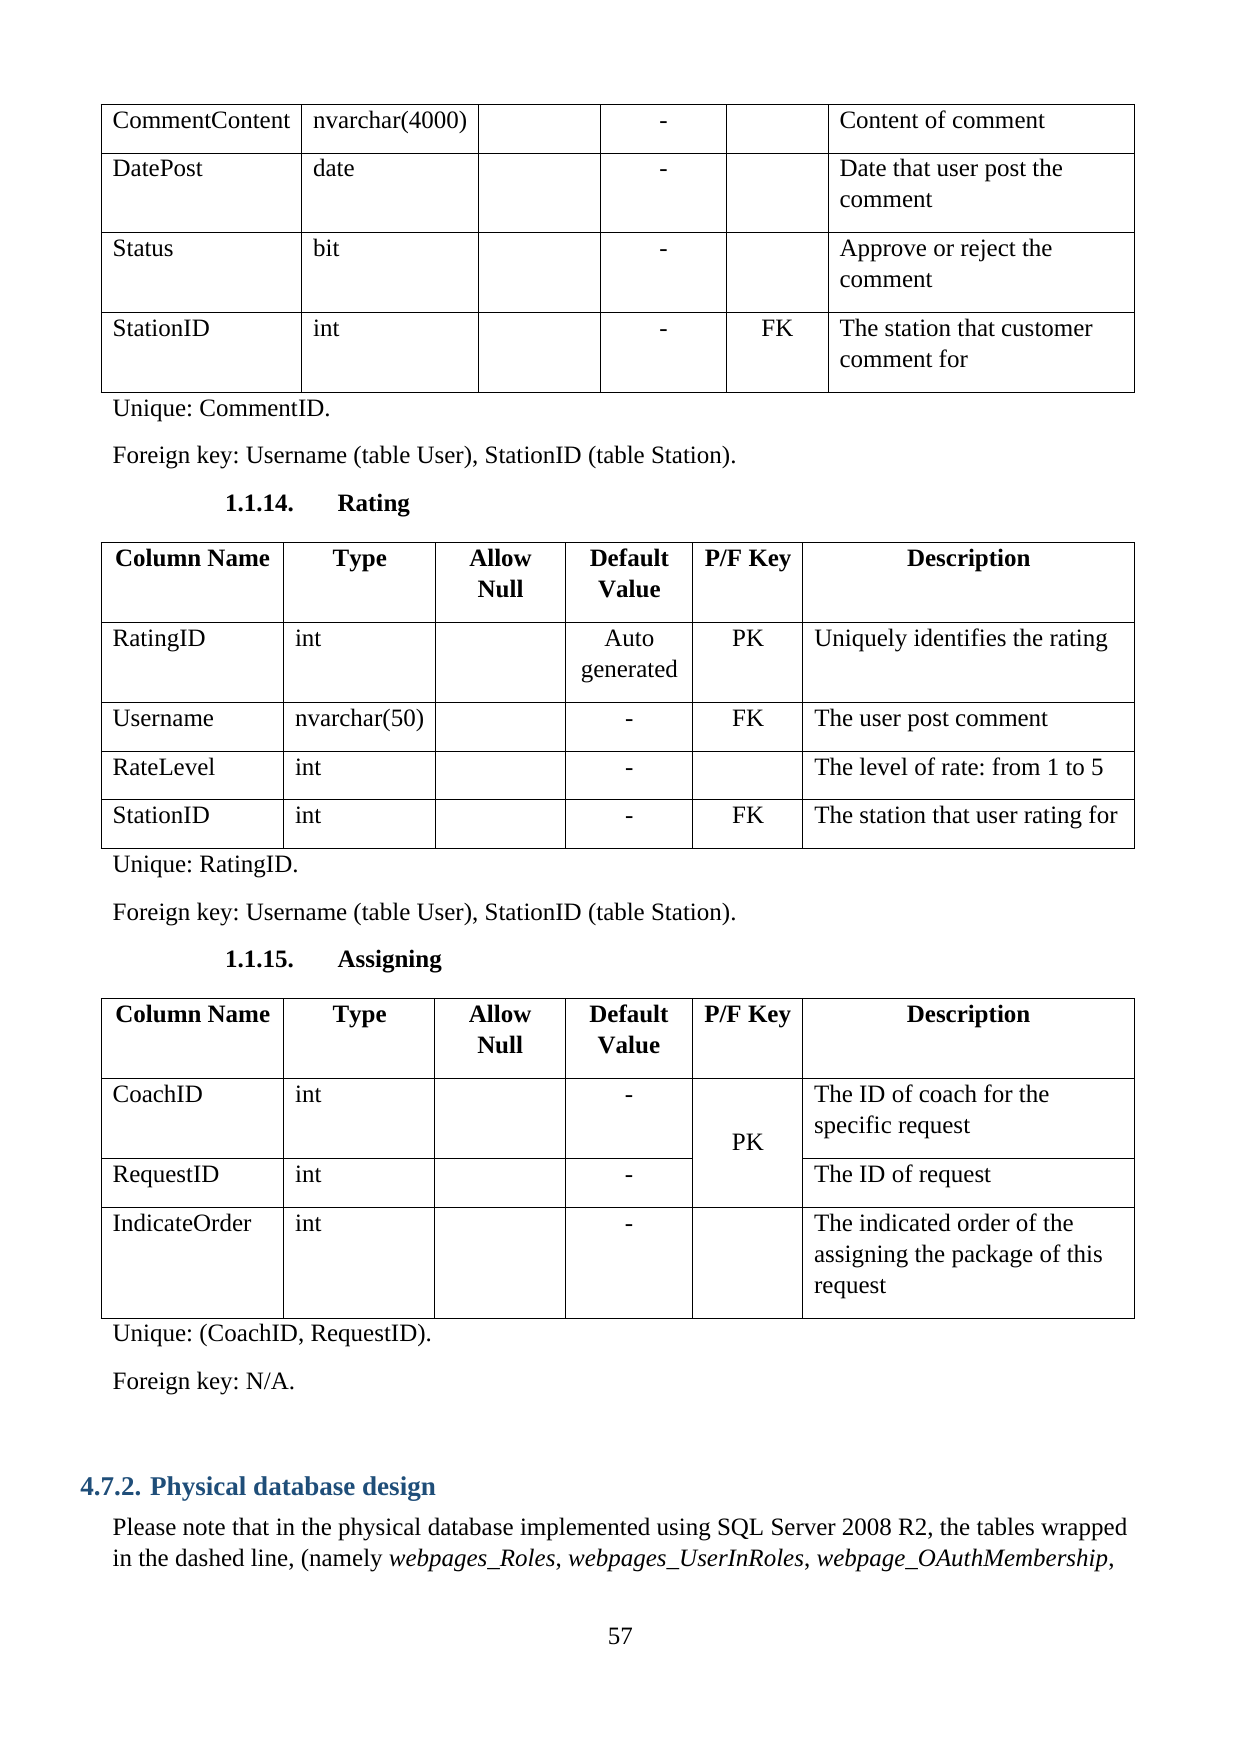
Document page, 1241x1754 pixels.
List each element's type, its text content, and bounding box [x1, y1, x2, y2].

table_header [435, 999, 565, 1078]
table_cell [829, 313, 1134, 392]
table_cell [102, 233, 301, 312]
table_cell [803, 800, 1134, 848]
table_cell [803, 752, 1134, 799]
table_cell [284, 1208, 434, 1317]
text Foreign key: Username (table User), StationID (table Station). [112, 441, 1128, 469]
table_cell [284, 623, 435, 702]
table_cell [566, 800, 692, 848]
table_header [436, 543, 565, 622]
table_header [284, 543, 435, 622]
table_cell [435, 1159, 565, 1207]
text Unique: RatingID. [112, 849, 1128, 878]
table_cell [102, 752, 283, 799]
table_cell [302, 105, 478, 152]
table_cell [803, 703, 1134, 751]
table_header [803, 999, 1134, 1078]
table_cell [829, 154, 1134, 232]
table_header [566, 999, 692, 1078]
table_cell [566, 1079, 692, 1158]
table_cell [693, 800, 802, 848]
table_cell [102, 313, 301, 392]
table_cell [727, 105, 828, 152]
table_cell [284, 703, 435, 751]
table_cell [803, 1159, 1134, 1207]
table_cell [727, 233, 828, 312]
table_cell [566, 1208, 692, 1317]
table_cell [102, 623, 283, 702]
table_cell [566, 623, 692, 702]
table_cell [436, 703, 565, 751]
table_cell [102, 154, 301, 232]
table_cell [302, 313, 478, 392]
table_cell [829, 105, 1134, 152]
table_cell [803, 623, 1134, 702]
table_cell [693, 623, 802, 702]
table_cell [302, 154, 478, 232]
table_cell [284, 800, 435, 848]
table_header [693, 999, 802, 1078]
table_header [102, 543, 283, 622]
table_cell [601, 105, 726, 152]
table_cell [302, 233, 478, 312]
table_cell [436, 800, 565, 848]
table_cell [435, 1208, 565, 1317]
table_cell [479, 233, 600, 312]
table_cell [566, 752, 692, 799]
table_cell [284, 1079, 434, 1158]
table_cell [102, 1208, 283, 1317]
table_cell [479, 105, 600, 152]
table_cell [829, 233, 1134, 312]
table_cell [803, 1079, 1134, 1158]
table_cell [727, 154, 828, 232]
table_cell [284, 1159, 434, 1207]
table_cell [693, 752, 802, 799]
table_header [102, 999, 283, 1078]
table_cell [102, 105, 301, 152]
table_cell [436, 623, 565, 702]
subtitle Physical database design [141, 1470, 1128, 1501]
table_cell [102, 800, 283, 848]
text Foreign key: N/A. [112, 1366, 1128, 1395]
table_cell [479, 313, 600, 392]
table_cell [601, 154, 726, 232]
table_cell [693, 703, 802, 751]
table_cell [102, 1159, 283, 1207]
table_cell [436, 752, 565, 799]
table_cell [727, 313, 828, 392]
list Rating [225, 488, 1128, 517]
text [112, 1512, 1128, 1572]
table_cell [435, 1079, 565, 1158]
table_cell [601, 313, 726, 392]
text Unique: CommentID. [112, 393, 1128, 422]
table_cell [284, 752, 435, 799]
text Foreign key: Username (table User), StationID (table Station). [112, 897, 1128, 926]
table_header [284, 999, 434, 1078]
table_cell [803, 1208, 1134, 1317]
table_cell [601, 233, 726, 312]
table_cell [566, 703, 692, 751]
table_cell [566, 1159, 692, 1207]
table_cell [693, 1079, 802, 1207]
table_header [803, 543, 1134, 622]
text Unique: (CoachID, RequestID). [112, 1319, 1128, 1347]
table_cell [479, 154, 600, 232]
list Assigning [225, 944, 1128, 973]
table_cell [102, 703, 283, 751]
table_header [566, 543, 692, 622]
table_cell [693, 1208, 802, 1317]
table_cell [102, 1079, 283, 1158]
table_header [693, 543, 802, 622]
